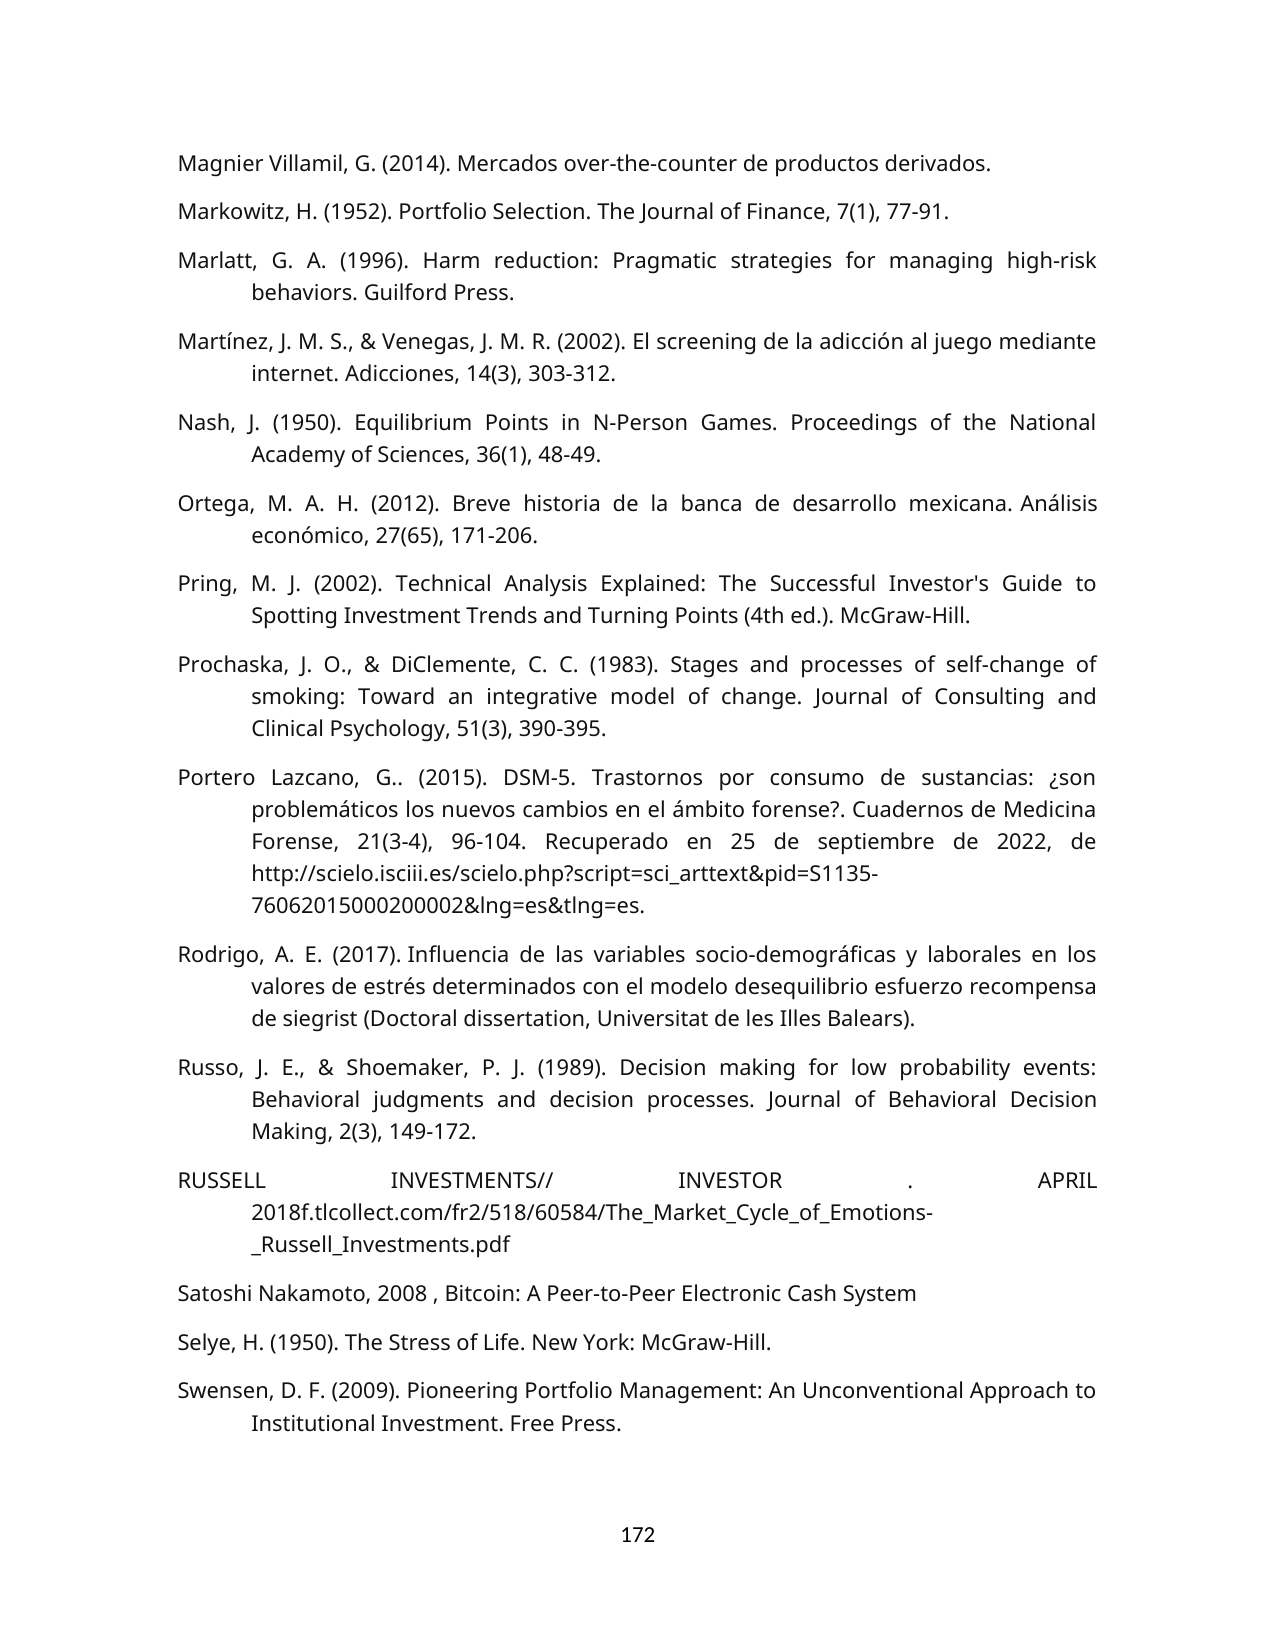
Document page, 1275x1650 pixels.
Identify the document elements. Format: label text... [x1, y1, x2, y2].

text Pring, M. J. (2002). Technical Analysis Explained: The Successful Investor's Guide to Spotting Investment Trends and Turning Points (4th ed.). McGraw-Hill. [177, 568, 1098, 630]
text Ortega, M. A. H. (2012). Breve historia de la banca de desarrollo mexicana. Análisis económico, 27(65), 171-206. [177, 488, 1098, 549]
text Rodrigo, A. E. (2017). Influencia de las variables socio-demográficas y laborales en los valores de estrés determinados con el modelo desequilibrio esfuerzo recompensa de siegrist (Doctoral dissertation, Universitat de les Illes Balears). [177, 939, 1098, 1033]
text Selye, H. (1950). The Stress of Life. New York: McGraw-Hill. [177, 1327, 1098, 1357]
text Swensen, D. F. (2009). Pioneering Portfolio Management: An Unconventional Approach to Institutional Investment. Free Press. [177, 1376, 1098, 1437]
text Magnier Villamil, G. (2014). Mercados over-the-counter de productos derivados. [177, 148, 1098, 177]
text Russo, J. E., & Shoemaker, P. J. (1989). Decision making for low probability events: Behavioral judgments and decision processes. Journal of Behavioral Decision Making, 2(3), 149-172. [177, 1052, 1098, 1146]
text Satoshi Nakamoto, 2008 , Bitcoin: A Peer-to-Peer Electronic Cash System [177, 1278, 1098, 1308]
text Marlatt, G. A. (1996). Harm reduction: Pragmatic strategies for managing high-risk behaviors. Guilford Press. [177, 245, 1098, 307]
text Portero Lazcano, G.. (2015). DSM-5. Trastornos por consumo de sustancias: ¿son problemáticos los nuevos cambios en el ámbito forense?. Cuadernos de Medicina Forense, 21(3-4), 96-104. Recuperado en 25 de septiembre de 2022, de http://scielo.isciii.es/scielo.php?script=sci_arttext&pid=S1135-76062015000200002&lng=es&tlng=es. [177, 762, 1098, 920]
text Martínez, J. M. S., & Venegas, J. M. R. (2002). El screening de la adicción al juego mediante internet. Adicciones, 14(3), 303-312. [177, 326, 1098, 388]
text RUSSELL INVESTMENTS// INVESTOR . APRIL 2018f.tlcollect.com/fr2/518/60584/The_Market_Cycle_of_Emotions-_Russell_Investments.pdf [177, 1165, 1098, 1259]
text Nash, J. (1950). Equilibrium Points in N-Person Games. Proceedings of the National Academy of Sciences, 36(1), 48-49. [177, 407, 1098, 469]
text Prochaska, J. O., & DiClemente, C. C. (1983). Stages and processes of self-change of smoking: Toward an integrative model of change. Journal of Consulting and Clinical Psychology, 51(3), 390-395. [177, 649, 1098, 743]
text Markowitz, H. (1952). Portfolio Selection. The Journal of Finance, 7(1), 77-91. [177, 196, 1098, 226]
